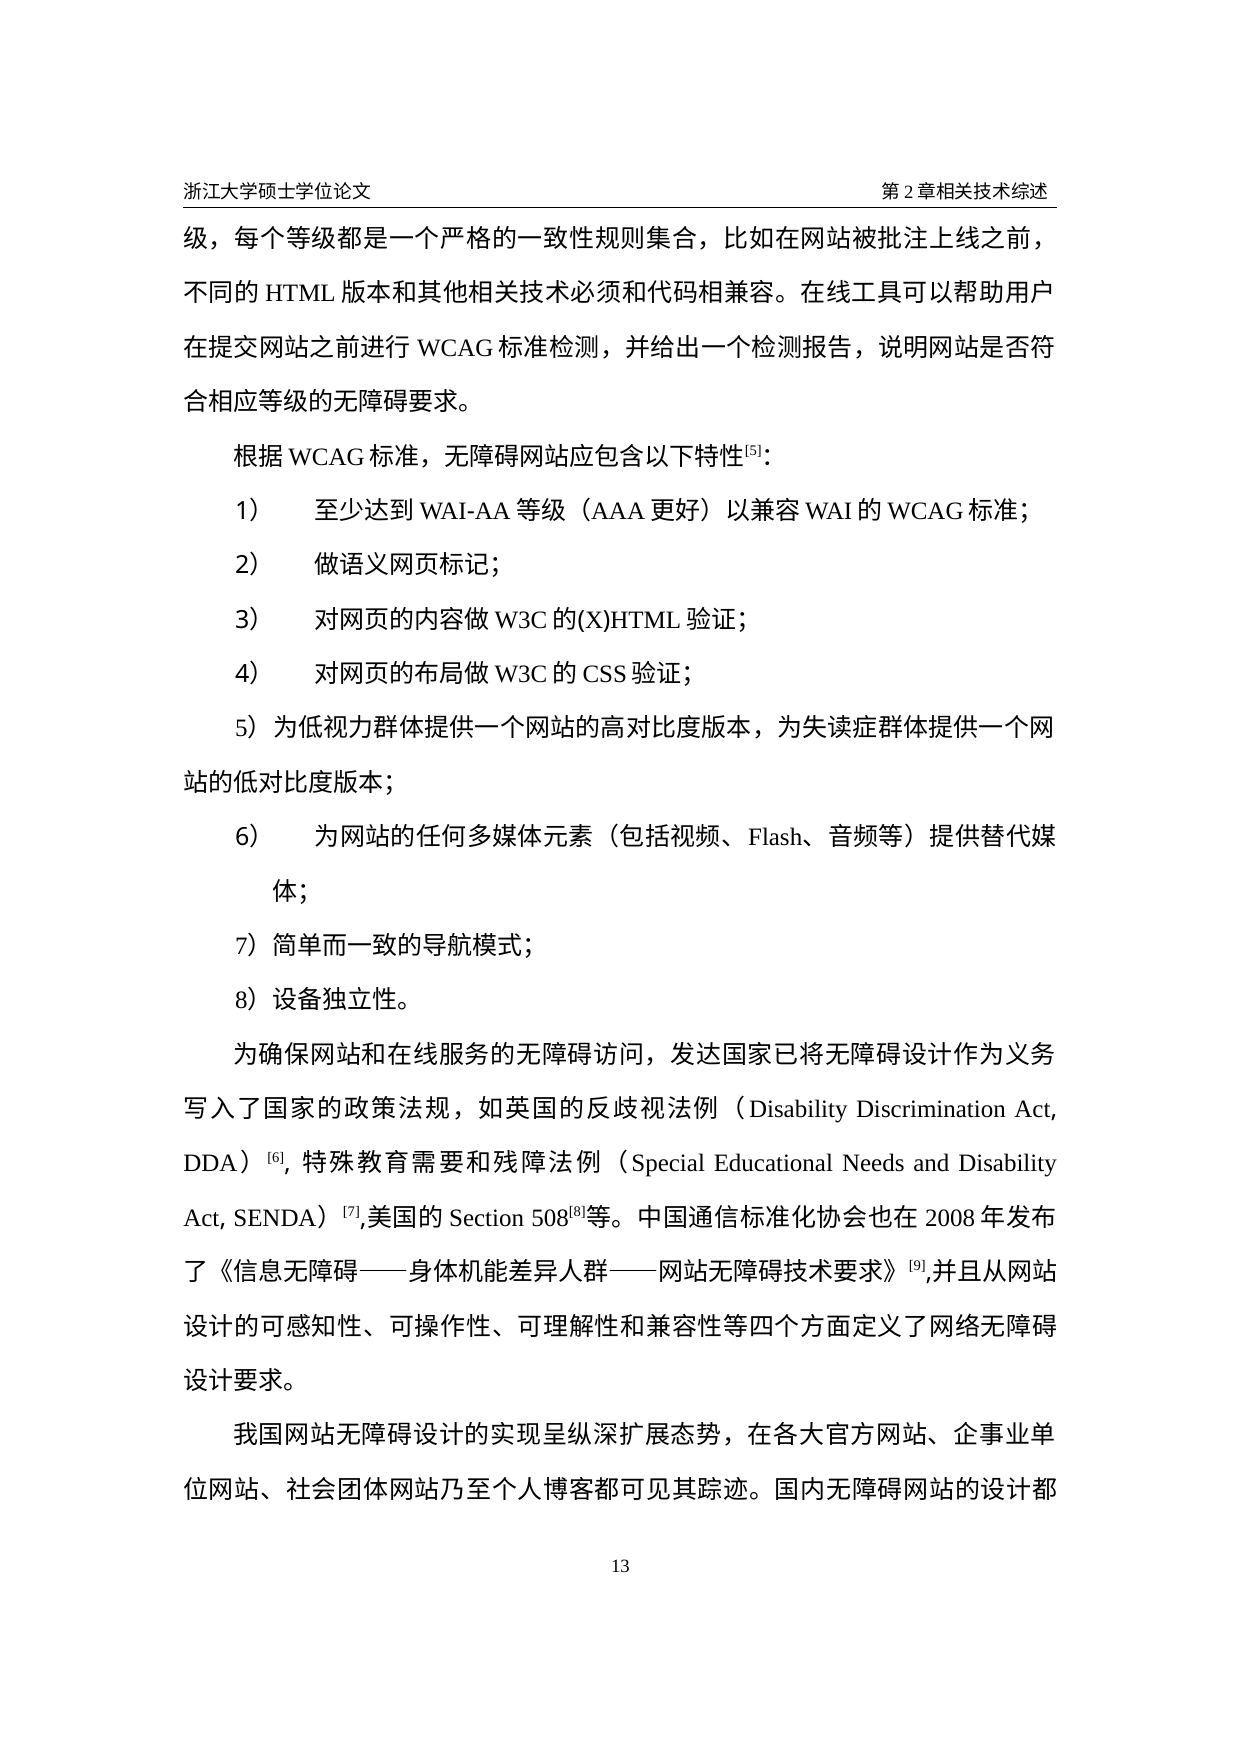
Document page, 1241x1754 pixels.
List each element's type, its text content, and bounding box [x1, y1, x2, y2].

list 至少达到WAI-AA等级（AAA更好）以兼容WAI的WCAG标准； [235, 490, 1057, 527]
list 对网页的布局做W3C的CSS验证； [235, 653, 1057, 690]
text 为确保网站和在线服务的无障碍访问，发达国家已将无障碍设计作为义务写入了国家的政策法规，如英国的反歧视法例（Disability Discrimination Act, DDA）[6], 特殊教育需要和残障法例（Special Educational Needs and Disability Act, SENDA）[7],美国的Section 508[8]等。中国通信标准化协会也在2008年发布了《信息无障碍——身体机能差异人群——网站无障碍技术要求》[9],并且从网站设计的可感知性、可操作性、可理解性和兼容性等四个方面定义了网络无障碍设计要求。 [183, 1034, 1057, 1397]
text 8）设备独立性。 [183, 980, 1057, 1016]
list 对网页的内容做W3C的(X)HTML验证； [235, 599, 1057, 635]
text 5）为低视力群体提供一个网站的高对比度版本，为失读症群体提供一个网站的低对比度版本； [183, 708, 1057, 798]
text 根据WCAG标准，无障碍网站应包含以下特性[5]： [183, 436, 1057, 472]
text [183, 218, 1057, 418]
list 做语义网页标记； [235, 545, 1057, 581]
text 7）简单而一致的导航模式； [183, 925, 1057, 962]
list 为网站的任何多媒体元素（包括视频、Flash、音频等）提供替代媒体； [235, 817, 1057, 907]
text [183, 1415, 1057, 1505]
